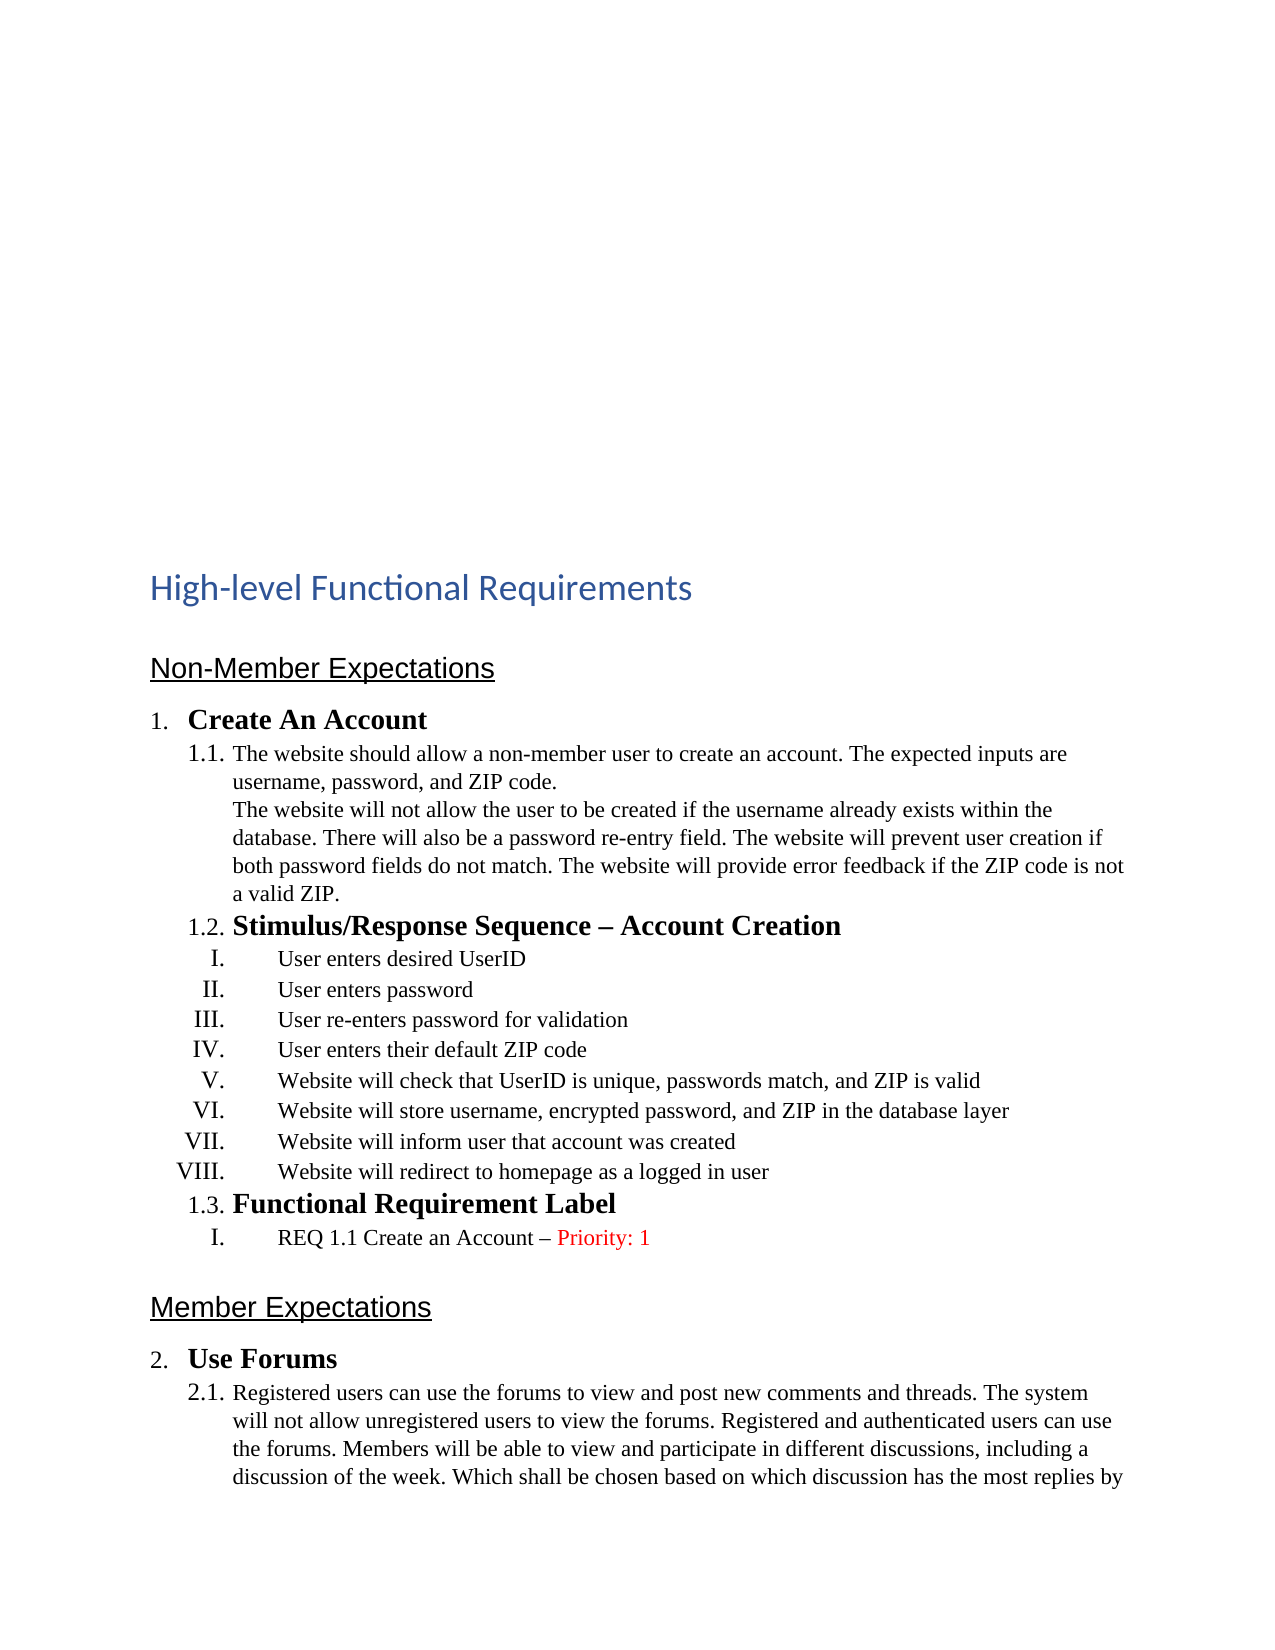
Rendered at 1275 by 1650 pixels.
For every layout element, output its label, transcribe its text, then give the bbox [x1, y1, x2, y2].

list Create An Account [150, 702, 1125, 736]
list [187, 1377, 1125, 1489]
subtitle Member Expectations [150, 1290, 1125, 1323]
list The website should allow a non-member user to create an account. The expected inputs are username, password, and ZIP code. The website will not allow the user to be created if the username already exists within the database. There will also be a password re-entry field. The website will prevent user creation if both password fields do not match. The website will provide error feedback if the ZIP code is not a valid ZIP. [187, 738, 1125, 906]
subtitle High-level Functional Requirements [150, 564, 1125, 610]
list Website will store username, encrypted password, and ZIP in the database layer [225, 1095, 1125, 1124]
list Functional Requirement Label [187, 1187, 1125, 1220]
list Website will check that UserID is unique, passwords match, and ZIP is valid [225, 1065, 1125, 1094]
list Website will redirect to homepage as a logged in user [225, 1156, 1125, 1185]
list Use Forums [150, 1341, 1125, 1374]
list Website will inform user that account was created [225, 1126, 1125, 1154]
list REQ 1.1 Create an Account – Priority: 1 [225, 1222, 1125, 1251]
list Stimulus/Response Sequence – Account Creation [187, 908, 1125, 941]
list User enters password [225, 974, 1125, 1002]
list User enters their default ZIP code [225, 1034, 1125, 1063]
list User re-enters password for validation [225, 1004, 1125, 1033]
subtitle Non-Member Expectations [150, 651, 1125, 685]
list User enters desired UserID [225, 943, 1125, 972]
